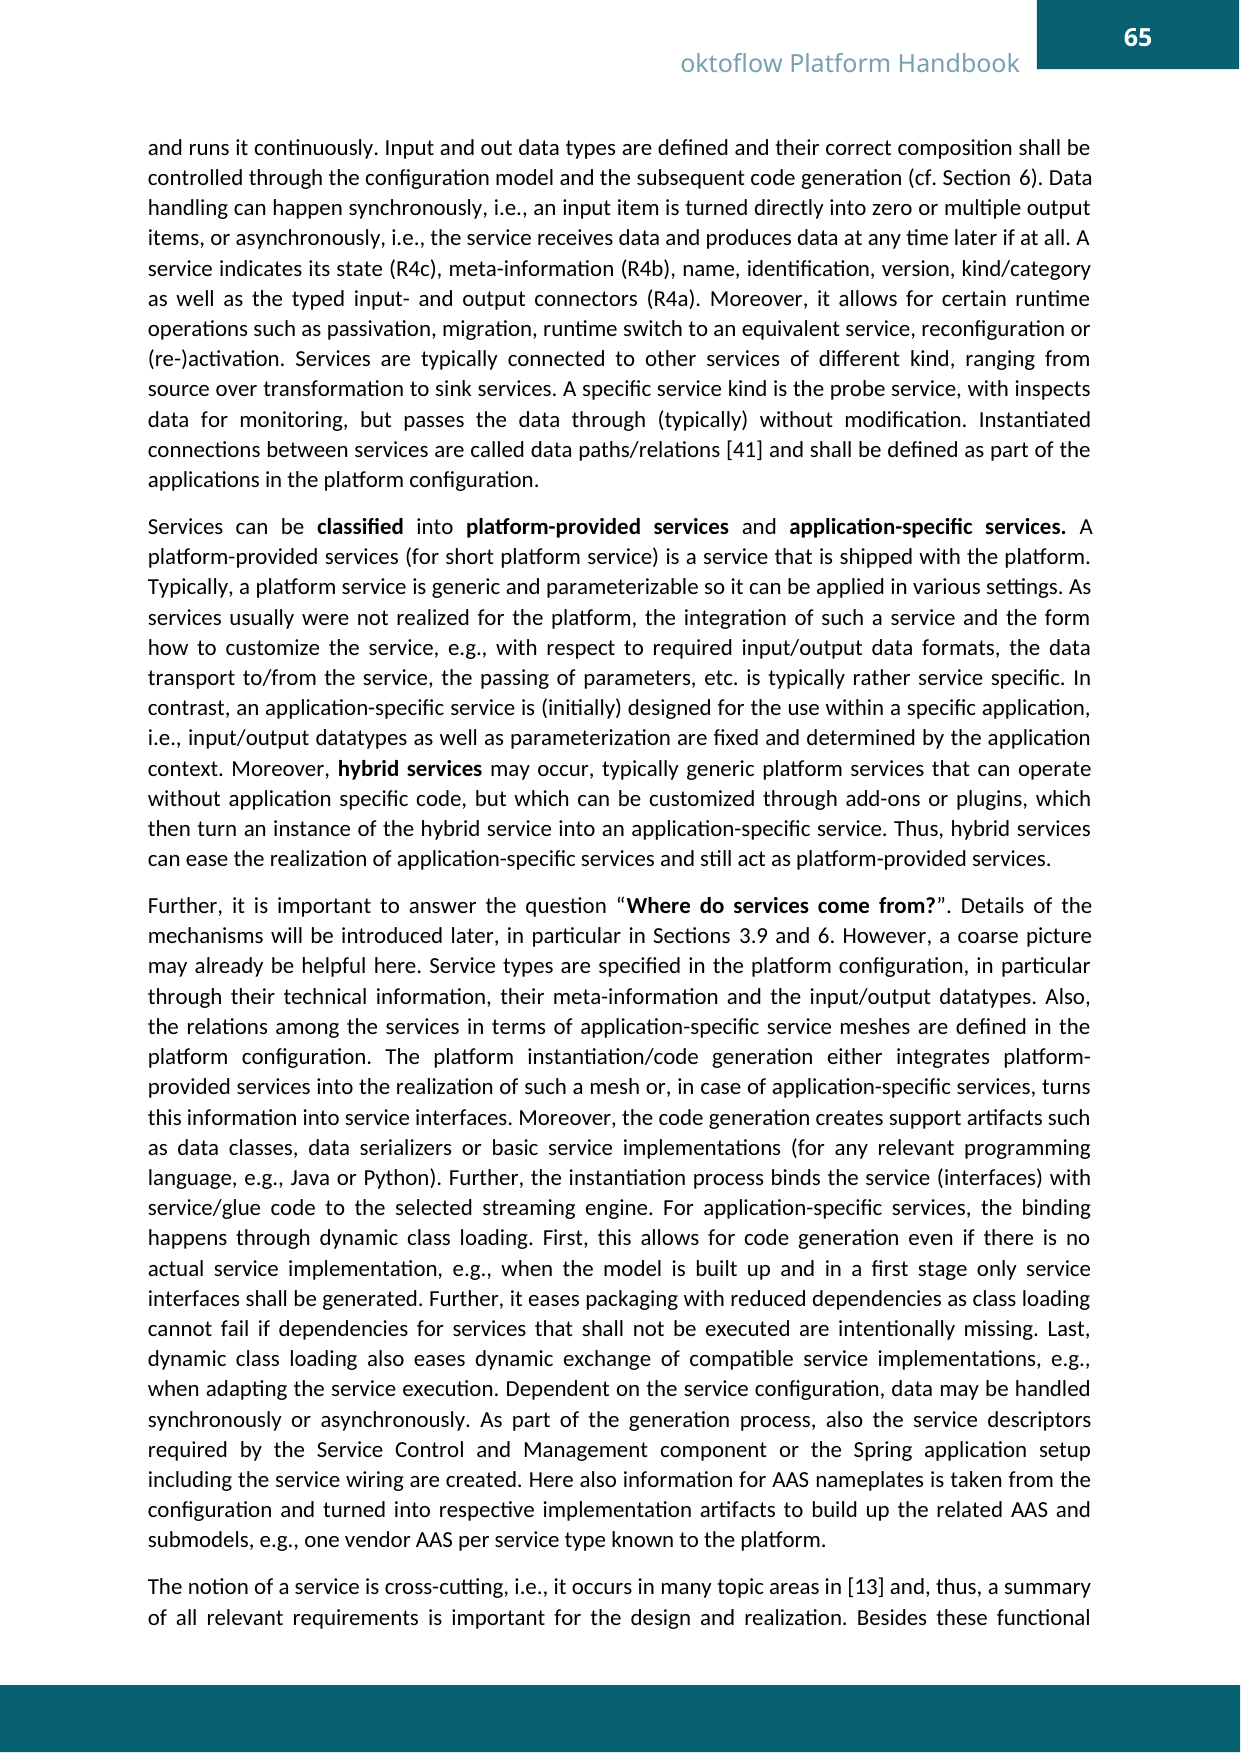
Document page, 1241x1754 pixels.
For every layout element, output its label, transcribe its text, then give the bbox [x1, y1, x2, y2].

text Services can be classified into platform-provided services and application-specific services. A platform-provided services (for short platform service) is a service that is shipped with the platform. Typically, a platform service is generic and parameterizable so it can be applied in various settings. As services usually were not realized for the platform, the integration of such a service and the form how to customize the service, e.g., with respect to required input/output data formats, the data transport to/from the service, the passing of parameters, etc. is typically rather service specific. In contrast, an application-specific service is (initially) designed for the use within a specific application, i.e., input/output datatypes as well as parameterization are fixed and determined by the application context. Moreover, hybrid services may occur, typically generic platform services that can operate without application specific code, but which can be customized through add-ons or plugins, which then turn an instance of the hybrid service into an application-specific service. Thus, hybrid services can ease the realization of application-specific services and still act as platform-provided services. [148, 512, 1093, 872]
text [148, 1572, 1093, 1631]
text Further, it is important to answer the question “Where do services come from?”. Details of the mechanisms will be introduced later, in particular in Sections 3.9 and 6. However, a coarse picture may already be helpful here. Service types are specified in the platform configuration, in particular through their technical information, their meta-information and the input/output datatypes. Also, the relations among the services in terms of application-specific service meshes are defined in the platform configuration. The platform instantiation/code generation either integrates platform-provided services into the realization of such a mesh or, in case of application-specific services, turns this information into service interfaces. Moreover, the code generation creates support artifacts such as data classes, data serializers or basic service implementations (for any relevant programming language, e.g., Java or Python). Further, the instantiation process binds the service (interfaces) with service/glue code to the selected streaming engine. For application-specific services, the binding happens through dynamic class loading. First, this allows for code generation even if there is no actual service implementation, e.g., when the model is built up and in a first stage only service interfaces shall be generated. Further, it eases packaging with reduced dependencies as class loading cannot fail if dependencies for services that shall not be executed are intentionally missing. Last, dynamic class loading also eases dynamic exchange of compatible service implementations, e.g., when adapting the service execution. Dependent on the service configuration, data may be handled synchronously or asynchronously. As part of the generation process, also the service descriptors required by the Service Control and Management component or the Spring application setup including the service wiring are created. Here also information for AAS nameplates is taken from the configuration and turned into respective implementation artifacts to build up the related AAS and submodels, e.g., one vendor AAS per service type known to the platform. [148, 891, 1093, 1554]
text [148, 133, 1093, 493]
